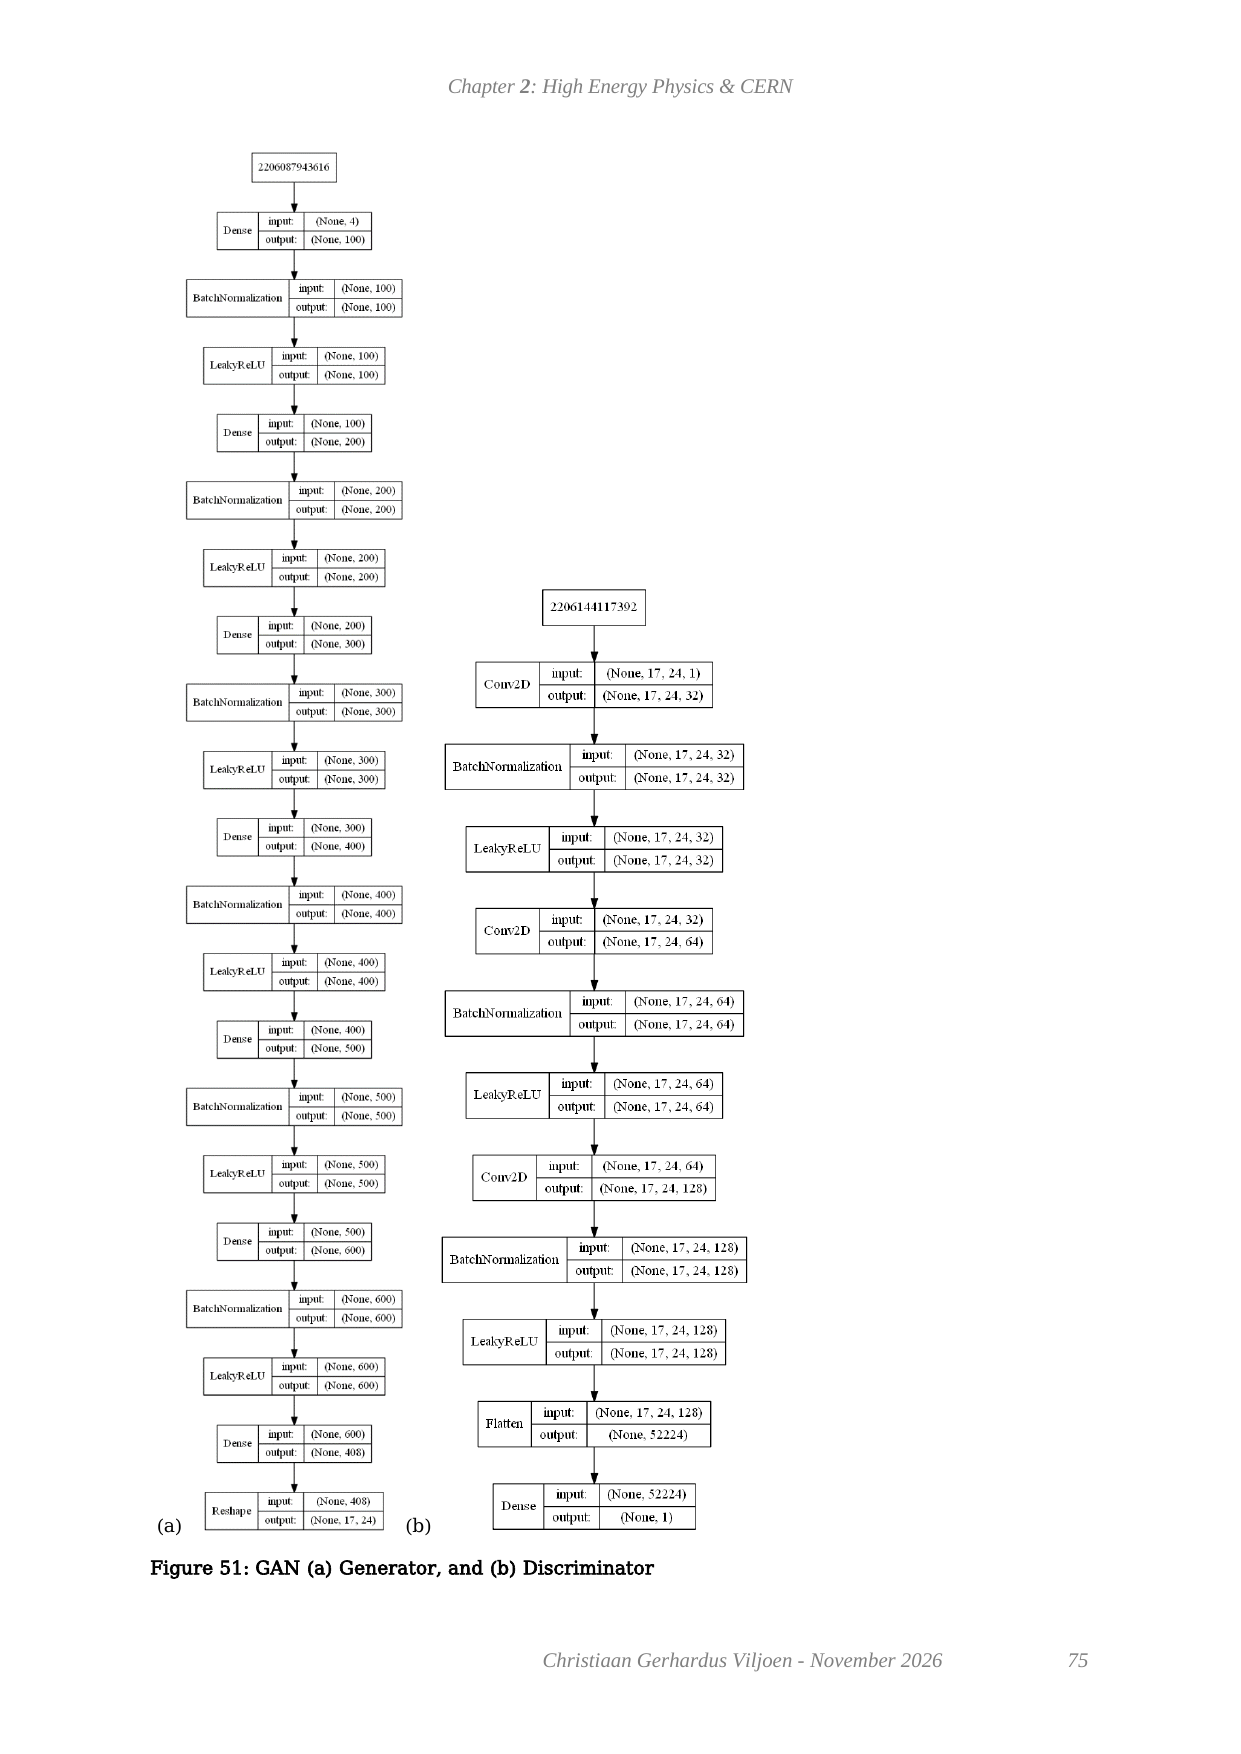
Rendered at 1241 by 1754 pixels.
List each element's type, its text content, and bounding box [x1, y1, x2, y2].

picture [438, 585, 750, 1533]
text Figure 51: GAN (a) Generator, and (b) Discriminator [150, 1556, 1090, 1578]
picture [183, 150, 405, 1533]
